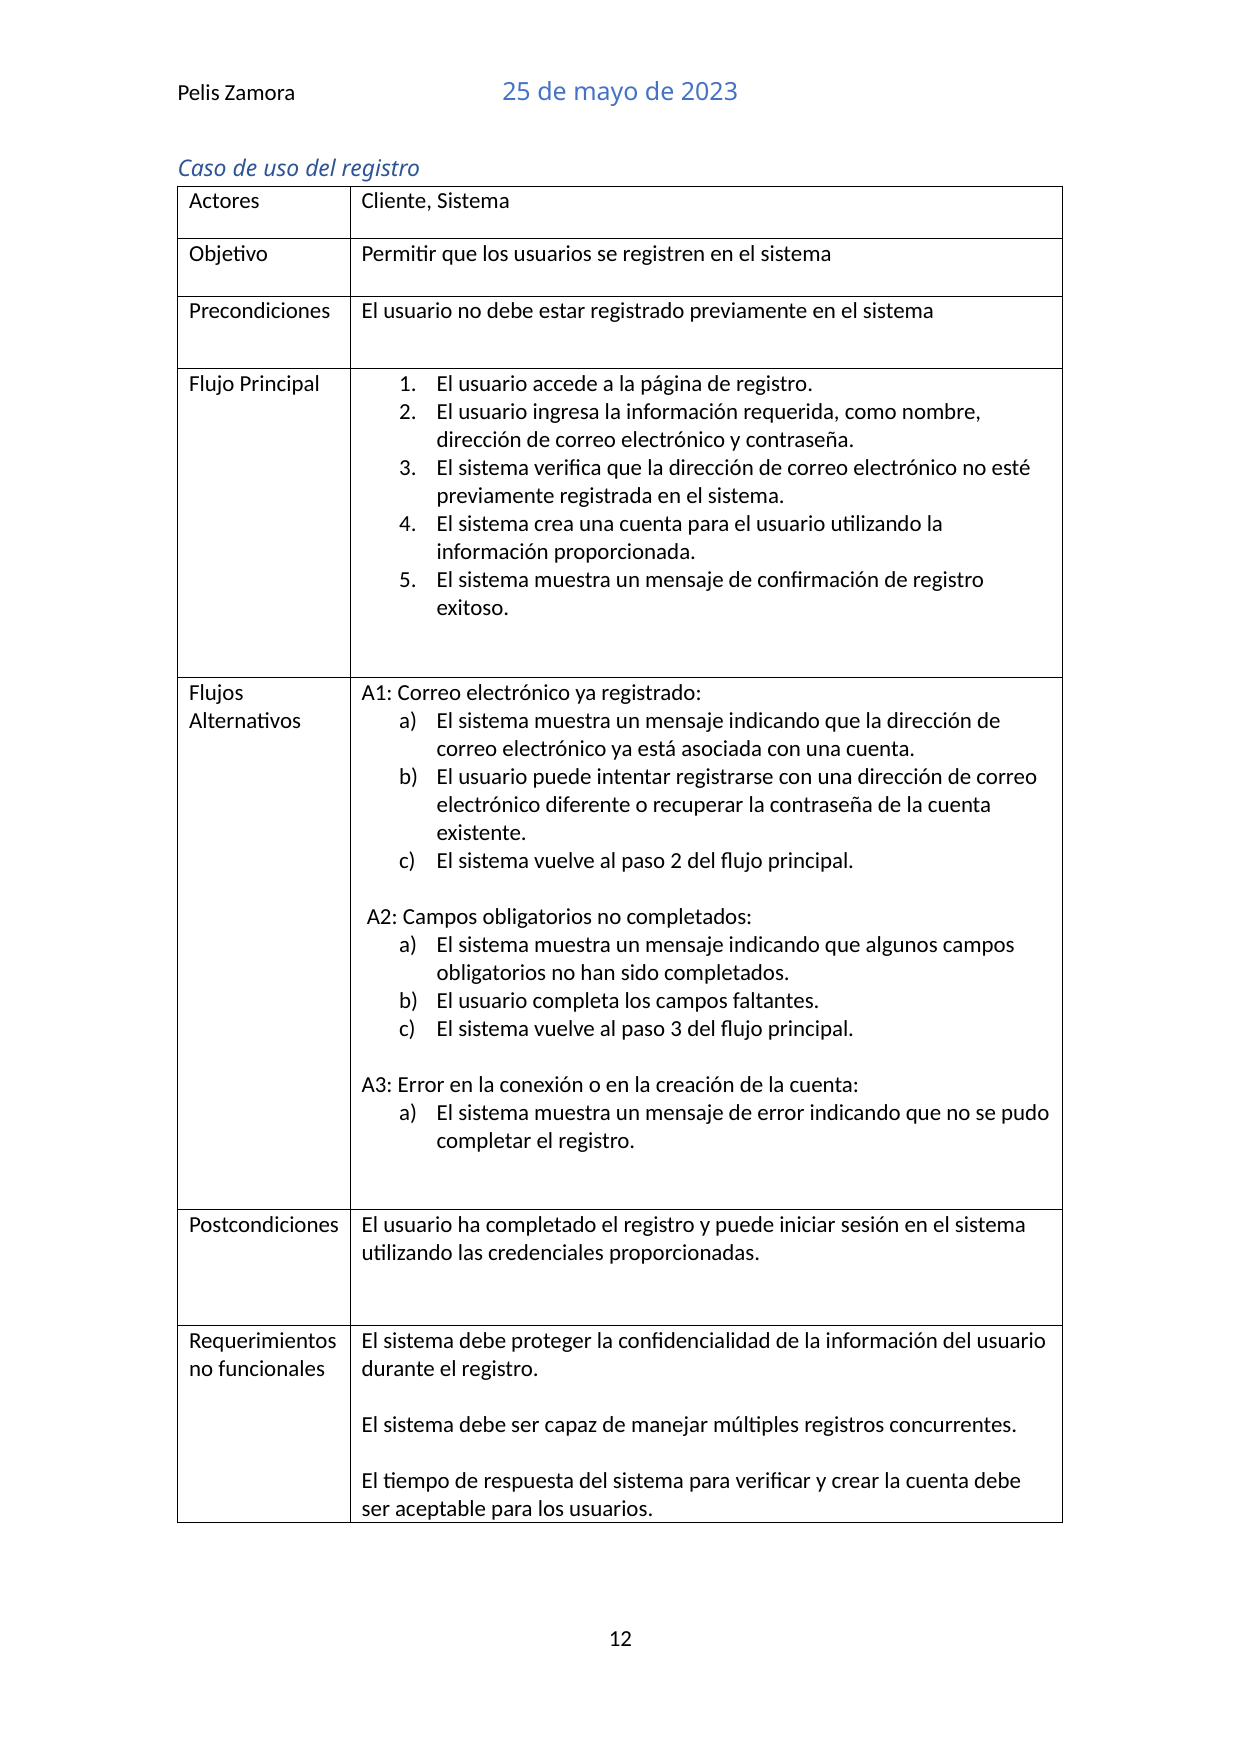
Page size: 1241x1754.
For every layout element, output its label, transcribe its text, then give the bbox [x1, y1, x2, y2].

table_cell El usuario accede a la página de registro. El usuario ingresa la información requerida, como nombre, dirección de correo electrónico y contraseña. El sistema verifica que la dirección de correo electrónico no esté previamente registrada en el sistema. El sistema crea una cuenta para el usuario utilizando la información proporcionada. El sistema muestra un mensaje de confirmación de registro exitoso. [351, 369, 1062, 677]
table_cell El usuario ha completado el registro y puede iniciar sesión en el sistema utilizando las credenciales proporcionadas. [351, 1210, 1062, 1325]
subtitle Caso de uso del registro [177, 152, 1063, 183]
table_cell Flujo Principal [178, 369, 350, 677]
table_header Cliente, Sistema [351, 187, 1062, 238]
table_cell El usuario no debe estar registrado previamente en el sistema [351, 297, 1062, 368]
table_cell Objetivo [178, 239, 350, 296]
table_header Actores [178, 187, 350, 238]
table_cell El sistema debe proteger la confidencialidad de la información del usuario durante el registro. El sistema debe ser capaz de manejar múltiples registros concurrentes. El tiempo de respuesta del sistema para verificar y crear la cuenta debe ser aceptable para los usuarios. [351, 1326, 1062, 1522]
table_cell Requerimientos no funcionales [178, 1326, 350, 1522]
table_cell A1: Correo electrónico ya registrado: El sistema muestra un mensaje indicando que la dirección de correo electrónico ya está asociada con una cuenta. El usuario puede intentar registrarse con una dirección de correo electrónico diferente o recuperar la contraseña de la cuenta existente. El sistema vuelve al paso 2 del flujo principal. A2: Campos obligatorios no completados: El sistema muestra un mensaje indicando que algunos campos obligatorios no han sido completados. El usuario completa los campos faltantes. El sistema vuelve al paso 3 del flujo principal. A3: Error en la conexión o en la creación de la cuenta: El sistema muestra un mensaje de error indicando que no se pudo completar el registro. [351, 678, 1062, 1209]
table_cell Flujos Alternativos [178, 678, 350, 1209]
table_cell Permitir que los usuarios se registren en el sistema [351, 239, 1062, 296]
table_cell Precondiciones [178, 297, 350, 368]
table_cell Postcondiciones [178, 1210, 350, 1325]
